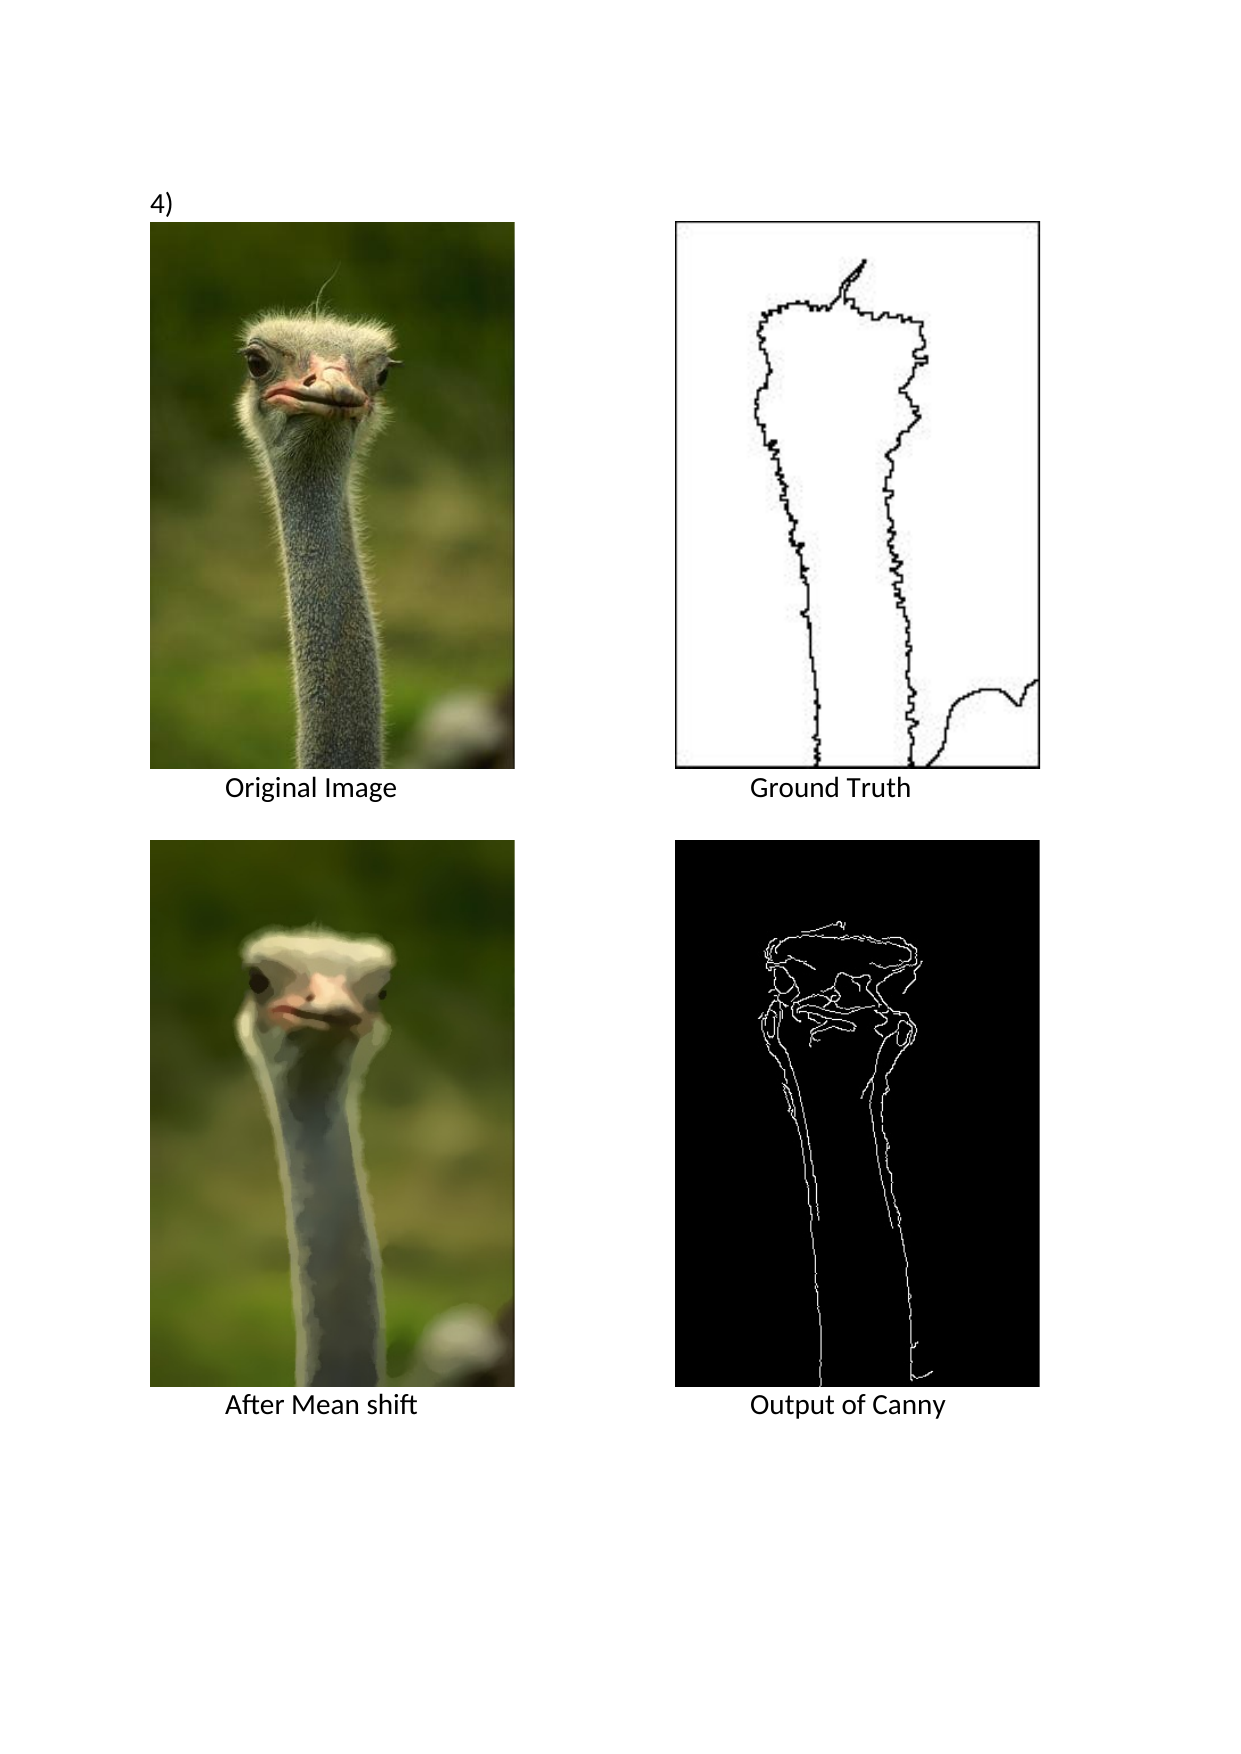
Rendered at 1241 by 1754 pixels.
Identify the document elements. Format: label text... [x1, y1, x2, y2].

text Original Image Ground Truth [150, 769, 1090, 804]
picture [675, 840, 1040, 1387]
picture [150, 222, 515, 769]
picture [675, 221, 1040, 769]
text 4) [150, 186, 1090, 221]
text After Mean shift Output of Canny [150, 1386, 1090, 1422]
picture [150, 840, 515, 1387]
